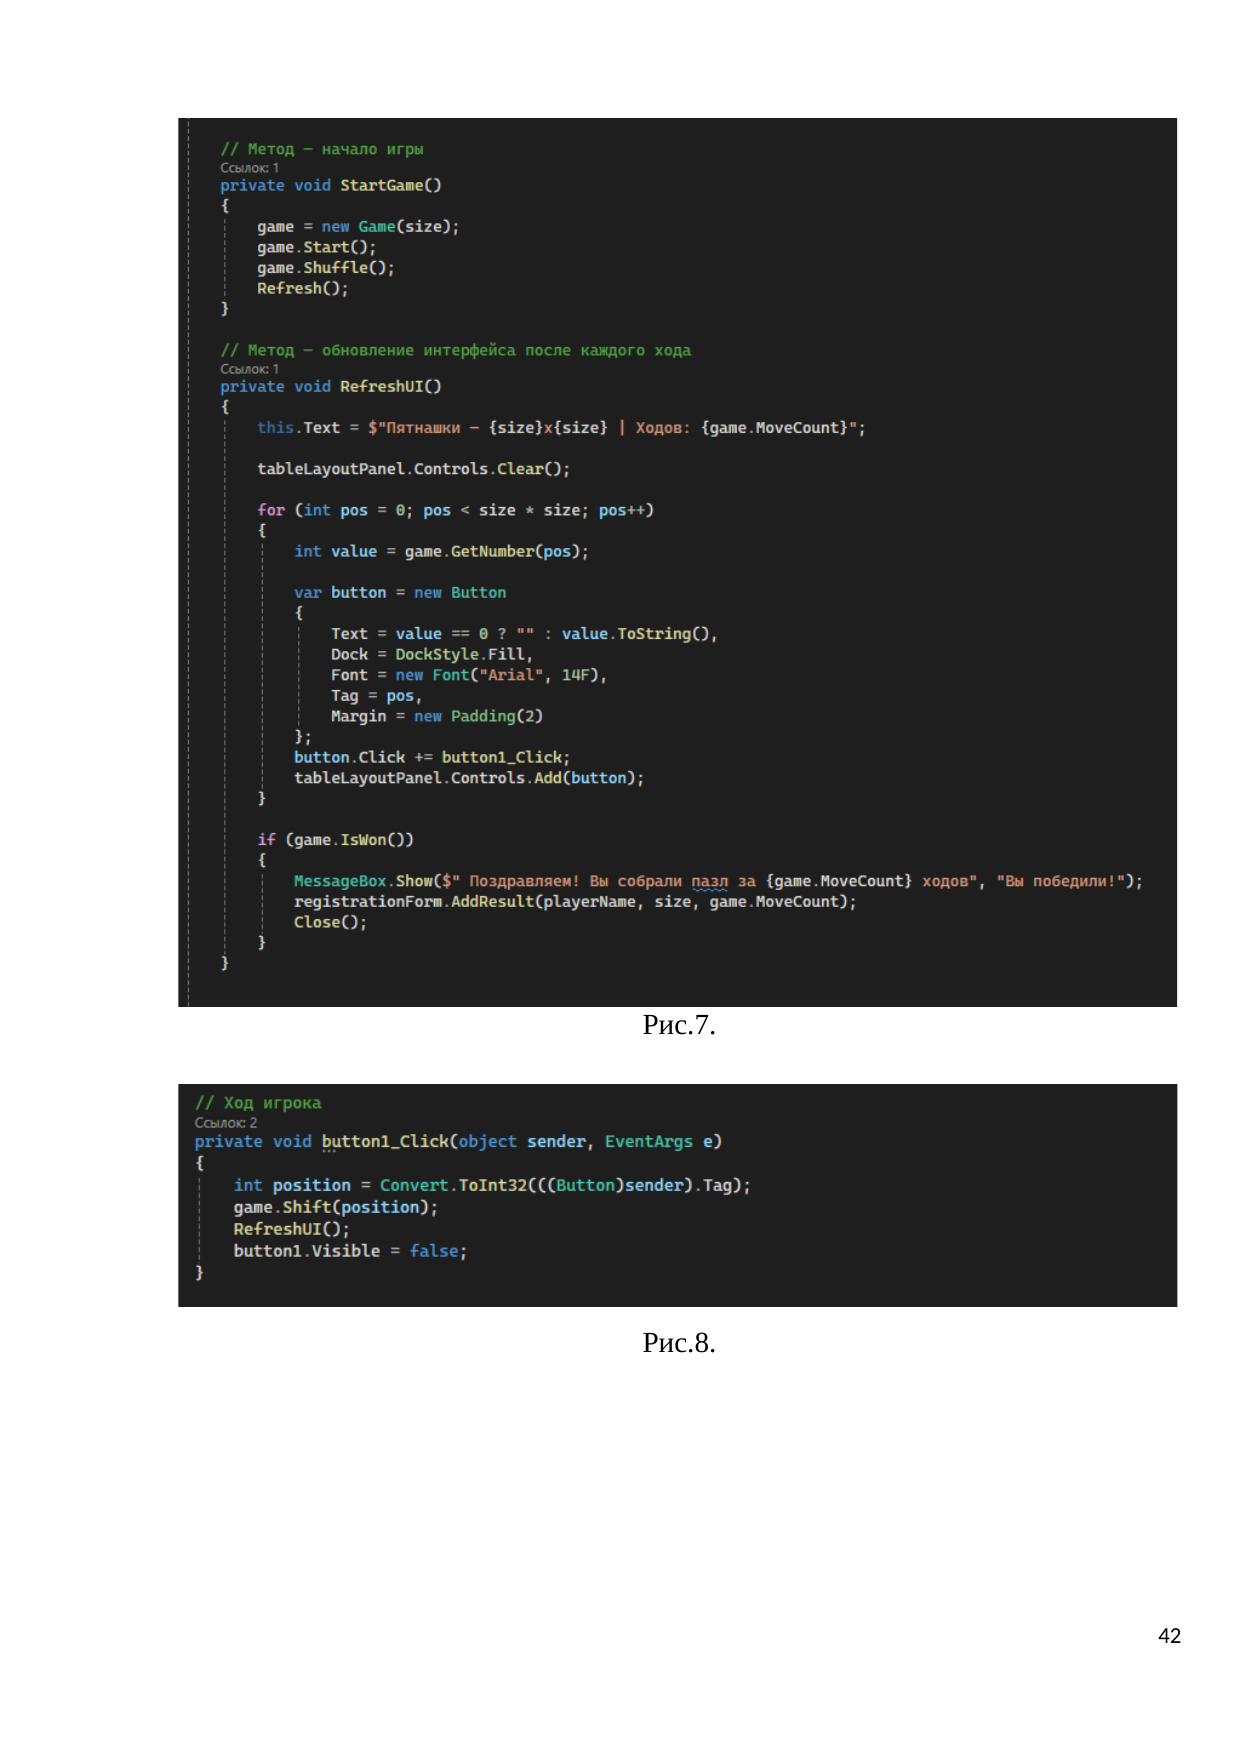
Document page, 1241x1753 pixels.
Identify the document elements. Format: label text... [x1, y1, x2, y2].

picture [177, 1084, 1176, 1307]
picture [177, 118, 1176, 1005]
